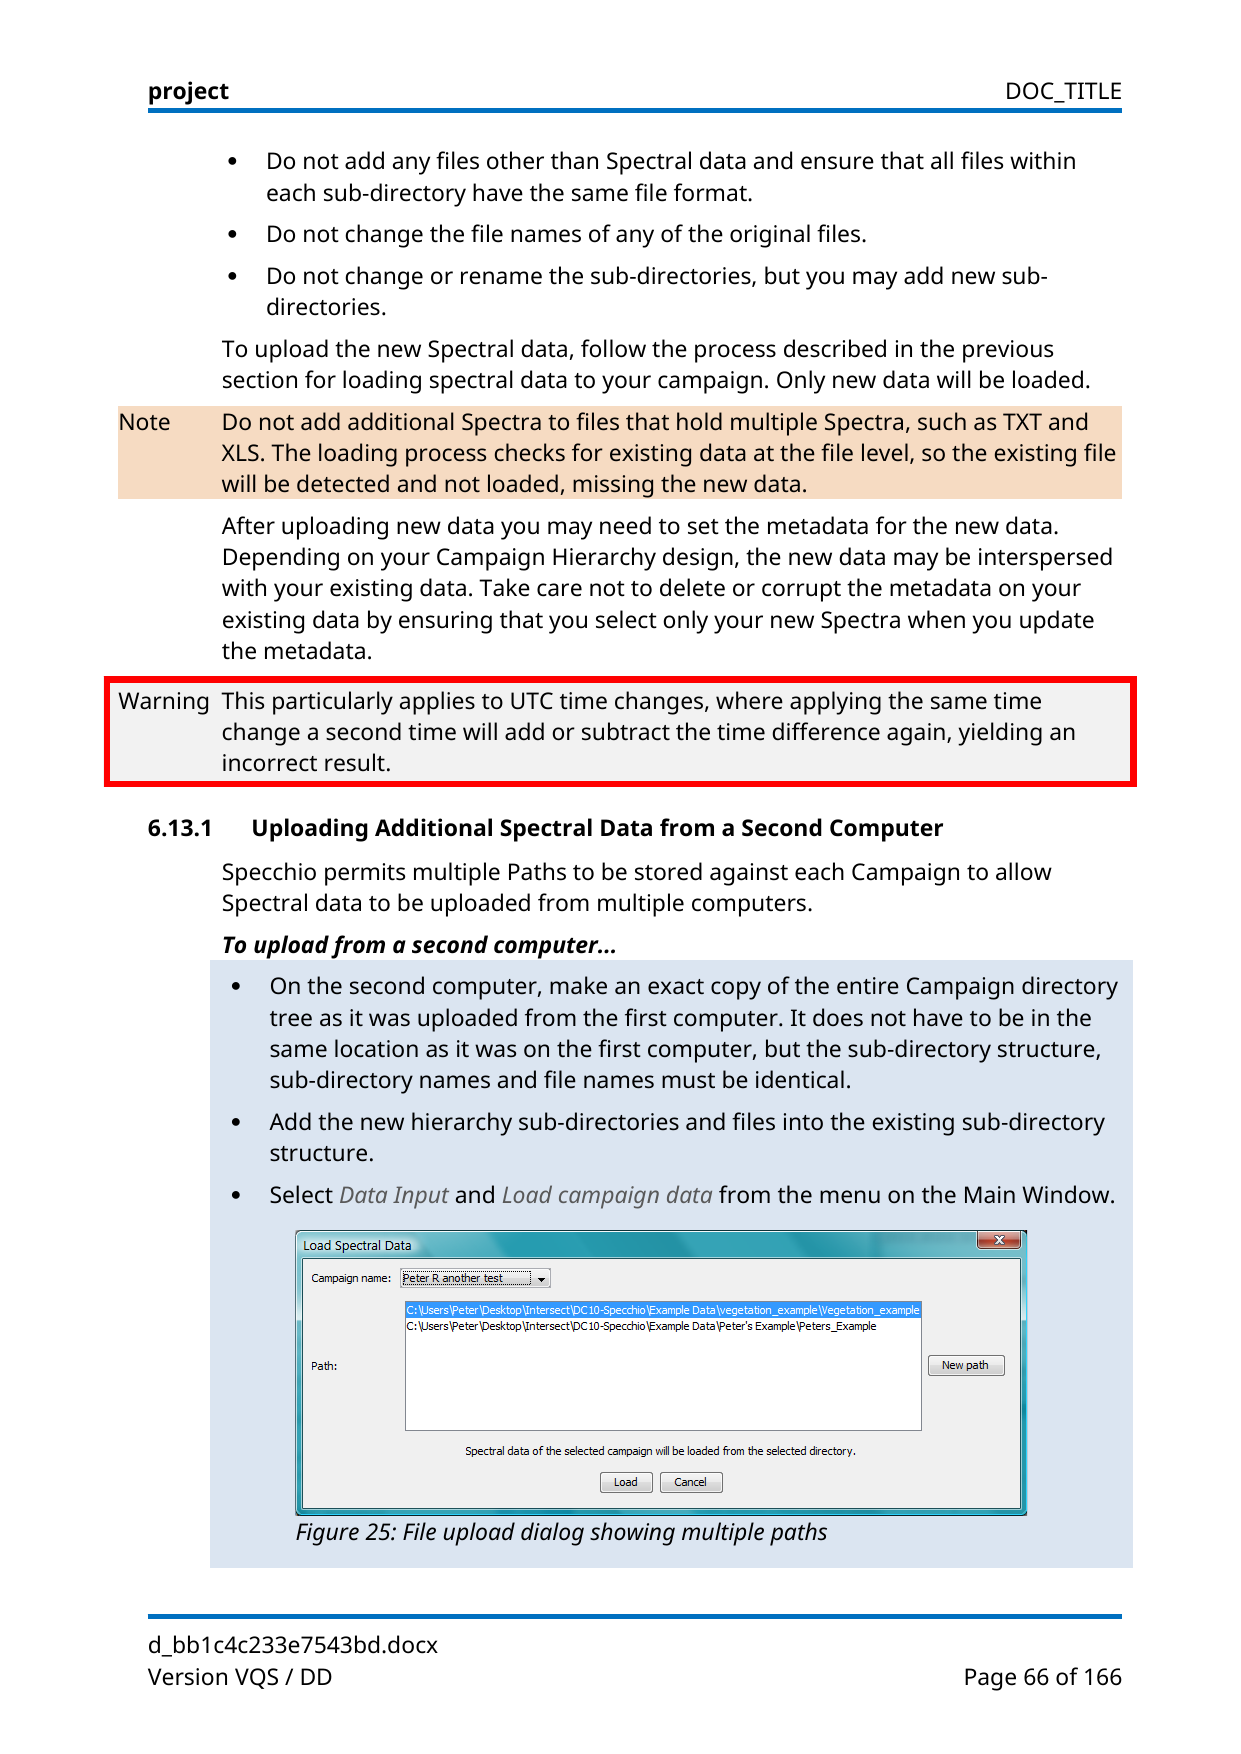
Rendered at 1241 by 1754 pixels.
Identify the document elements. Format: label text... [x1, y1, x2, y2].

text Specchio permits multiple Paths to be stored against each Campaign to allow to [222, 856, 1122, 918]
text sub- [228, 260, 1122, 322]
text To upload the new Spectral data, follow the process described in the previous section for loading spectral data to your campaign. Only new data will be loaded. [222, 333, 1122, 395]
text After uploading new data you may need to set the metadata for the new data. Depending on your Campaign Hierarchy design, the new data may be interspersed with your existing data. Take care not to delete or corrupt the metadata on your existing data by ensuring that you select only your new Spectra when you update the metadata. [222, 510, 1122, 666]
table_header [210, 960, 1133, 1568]
text Warning This particularly applies to UTC time changes, where applying the same time change a second time will add or subtract the time difference again, yielding an incorrect result. [110, 683, 1130, 781]
picture [295, 1230, 1028, 1516]
text have [228, 145, 1122, 208]
subtitle To upload from a second computer... [222, 928, 1122, 960]
text Note Do not add additional Spectra to files that hold multiple Spectra, such as TXT and XLS. The loading process checks for existing data at the file level, so the existing file will be detected and not loaded, missing the new data. [118, 406, 1122, 499]
